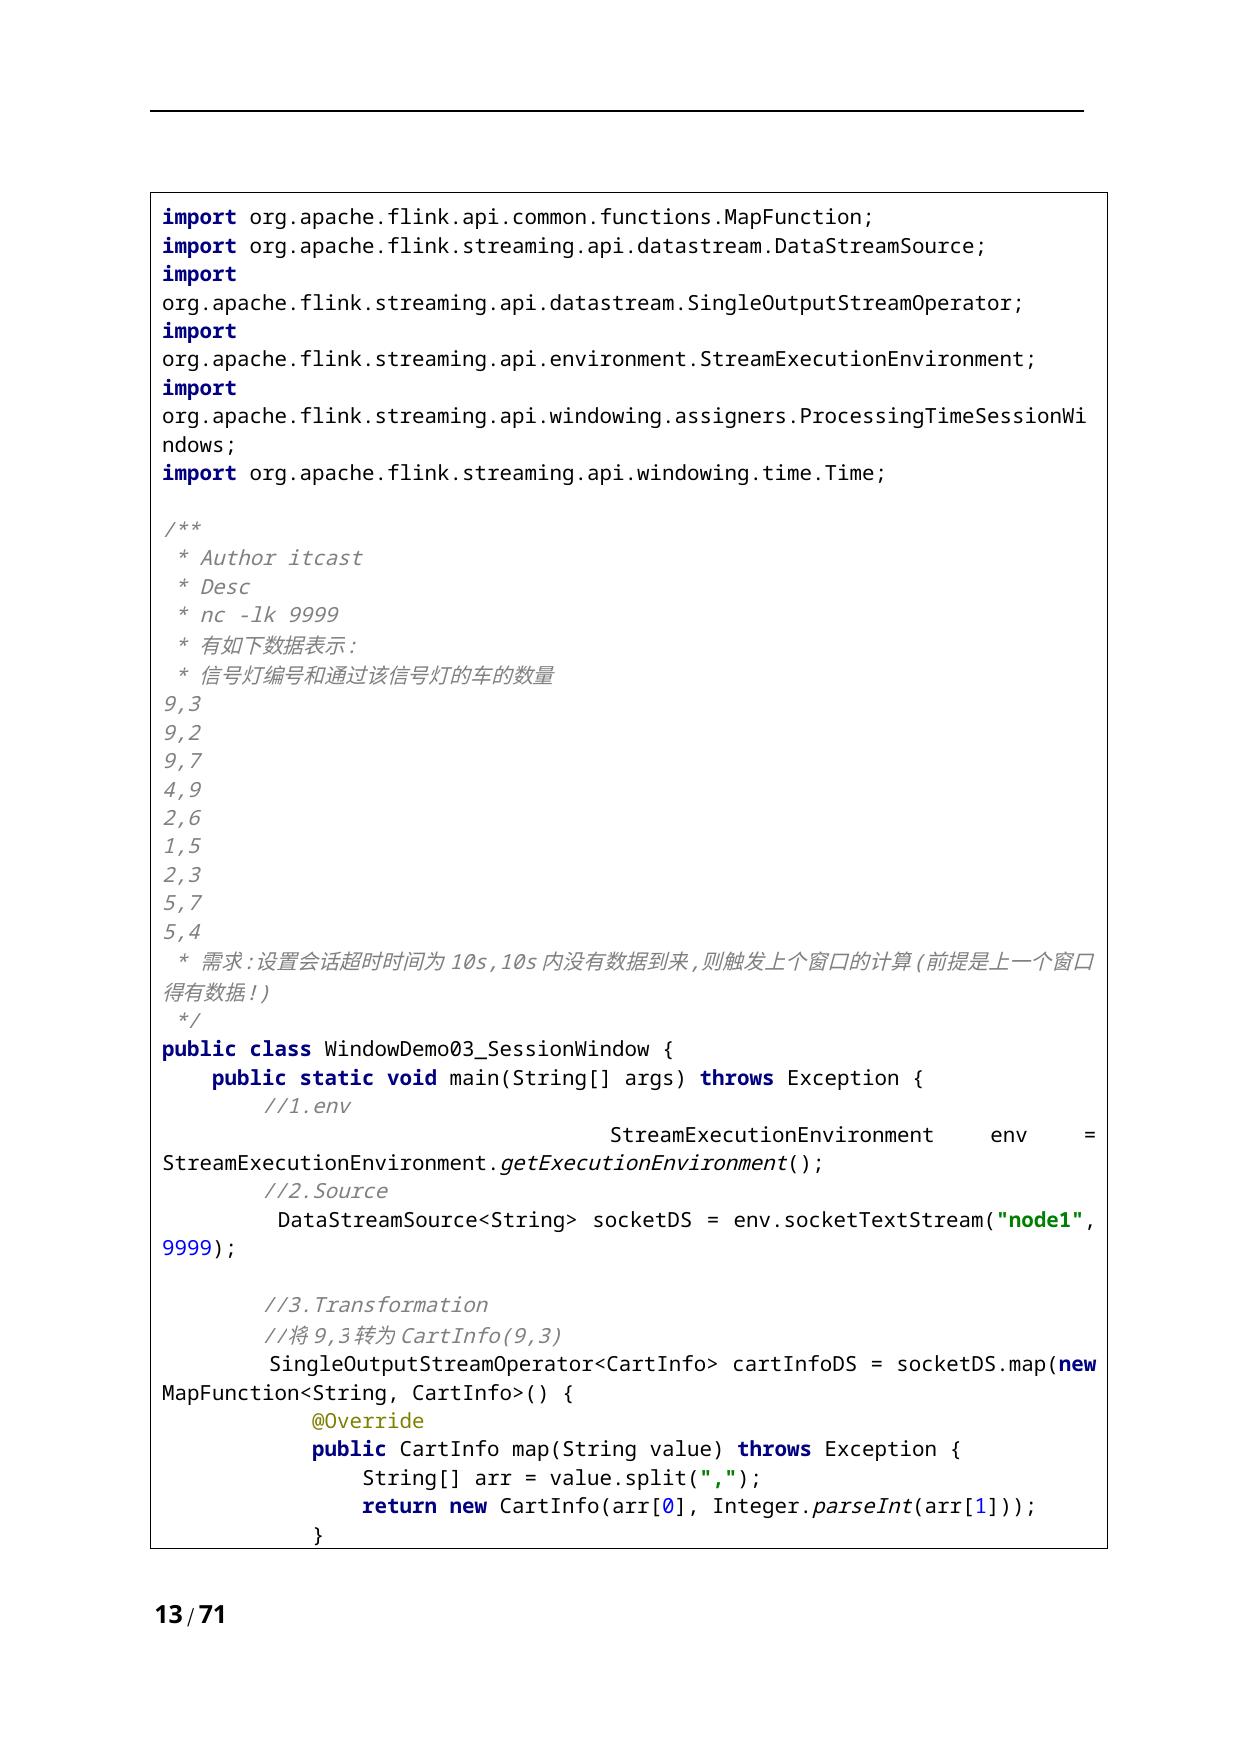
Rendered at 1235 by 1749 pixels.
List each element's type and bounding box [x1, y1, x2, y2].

table_header [151, 193, 1107, 1548]
